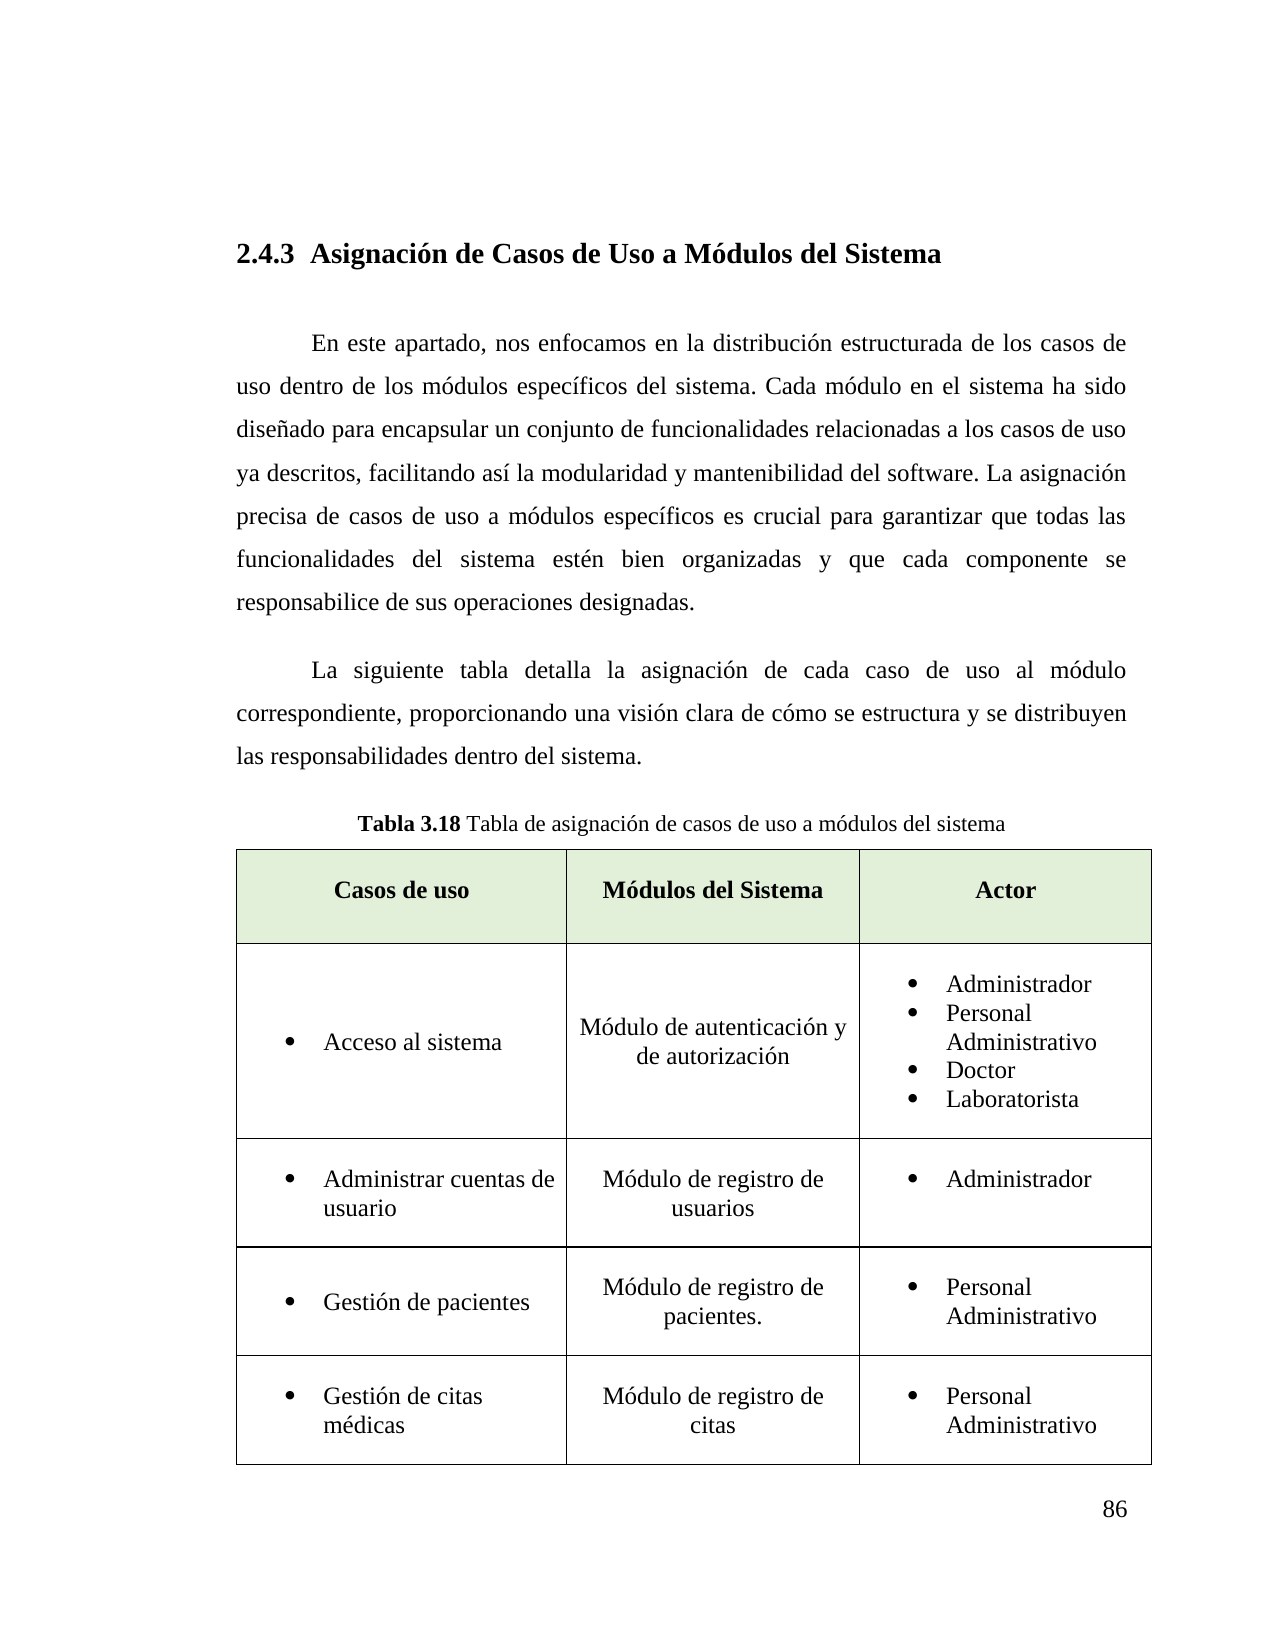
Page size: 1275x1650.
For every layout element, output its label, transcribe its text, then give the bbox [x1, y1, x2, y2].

table_cell Gestión de pacientes [237, 1248, 566, 1355]
table_cell Administrador [860, 1139, 1151, 1246]
table_header Módulos del Sistema [567, 850, 859, 943]
table_header Casos de uso [237, 850, 566, 943]
table_header Actor [860, 850, 1151, 943]
text En este apartado, nos enfocamos en la distribución estructurada de los casos de uso dentro de los módulos específicos del sistema. Cada módulo en el sistema ha sido diseñado para encapsular un conjunto de funcionalidades relacionadas a los casos de uso ya descritos, facilitando así la modularidad y mantenibilidad del software. La asignación precisa de casos de uso a módulos específicos es crucial para garantizar que todas las funcionalidades del sistema estén bien organizadas y que cada componente se responsabilice de sus operaciones designadas. [236, 328, 1127, 616]
table_cell Módulo de autenticación y de autorización [567, 944, 859, 1138]
table_cell Módulo de registro de usuarios [567, 1139, 859, 1246]
text Tabla 3.18 Tabla de asignación de casos de uso a módulos del sistema [236, 809, 1127, 836]
table_cell Gestión de citas médicas [237, 1356, 566, 1463]
table_cell Módulo de registro de pacientes. [567, 1248, 859, 1355]
text La siguiente tabla detalla la asignación de cada caso de uso al módulo correspondiente, proporcionando una visión clara de cómo se estructura y se distribuyen las responsabilidades dentro del sistema. [236, 655, 1127, 770]
table_cell Administrar cuentas de usuario [237, 1139, 566, 1246]
table_cell Acceso al sistema [237, 944, 566, 1138]
table_cell Personal Administrativo [860, 1248, 1151, 1355]
table_cell Módulo de registro de citas [567, 1356, 859, 1463]
subtitle Asignación de Casos de Uso a Módulos del Sistema [236, 236, 1127, 270]
table_cell Administrador Personal Administrativo Doctor Laboratorista [860, 944, 1151, 1138]
table_cell Personal Administrativo [860, 1356, 1151, 1463]
